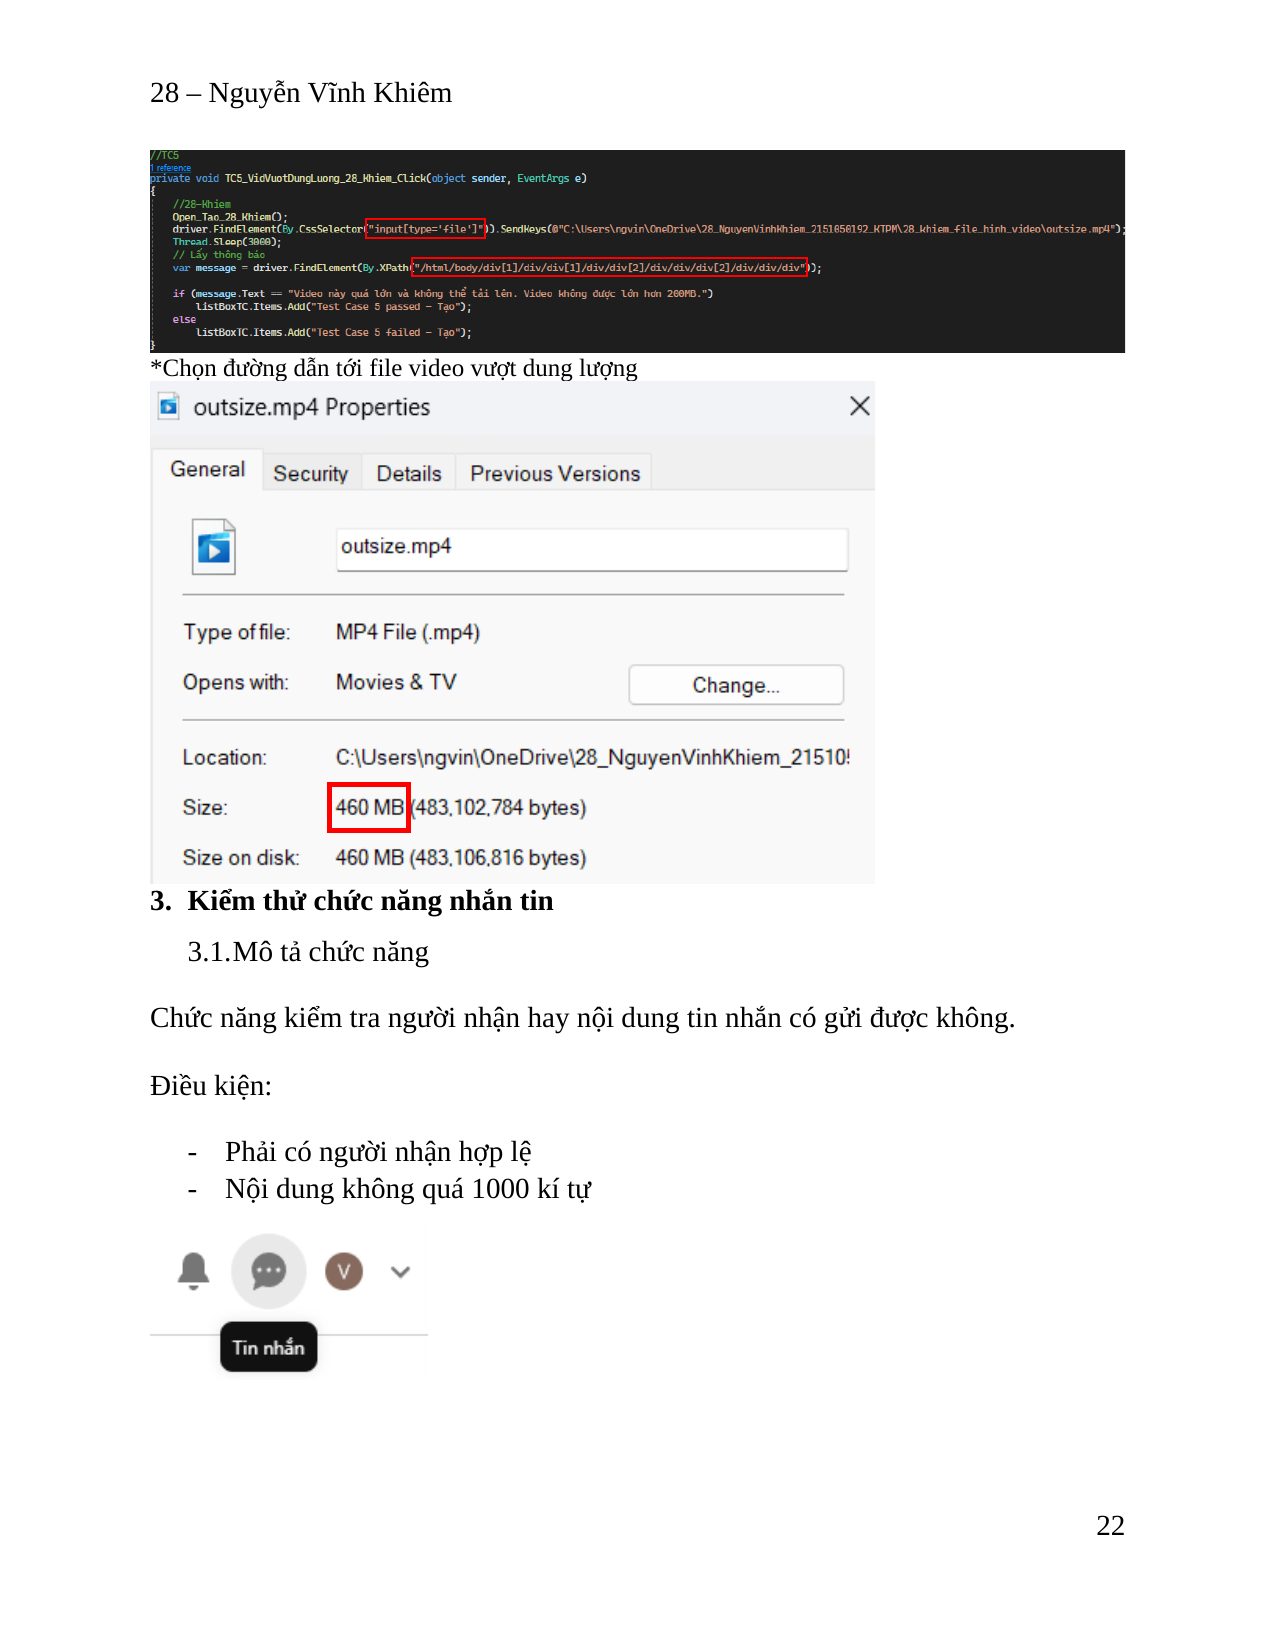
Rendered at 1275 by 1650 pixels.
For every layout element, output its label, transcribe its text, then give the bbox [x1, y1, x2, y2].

text Điều kiện: [150, 1068, 1125, 1101]
picture [150, 1223, 429, 1380]
picture [150, 150, 1125, 353]
list Kiểm thử chức năng nhắn tin [150, 883, 1125, 917]
text *Chọn đường dẫn tới file video vượt dung lượng [150, 353, 1125, 382]
list Nội dung không quá 1000 kí tự [187, 1171, 1125, 1204]
text Chức năng kiểm tra người nhận hay nội dung tin nhắn có gửi được không. [150, 1001, 1125, 1034]
list Mô tả chức năng [187, 934, 1125, 967]
picture [150, 381, 876, 884]
list Phải có người nhận hợp lệ [187, 1134, 1125, 1168]
